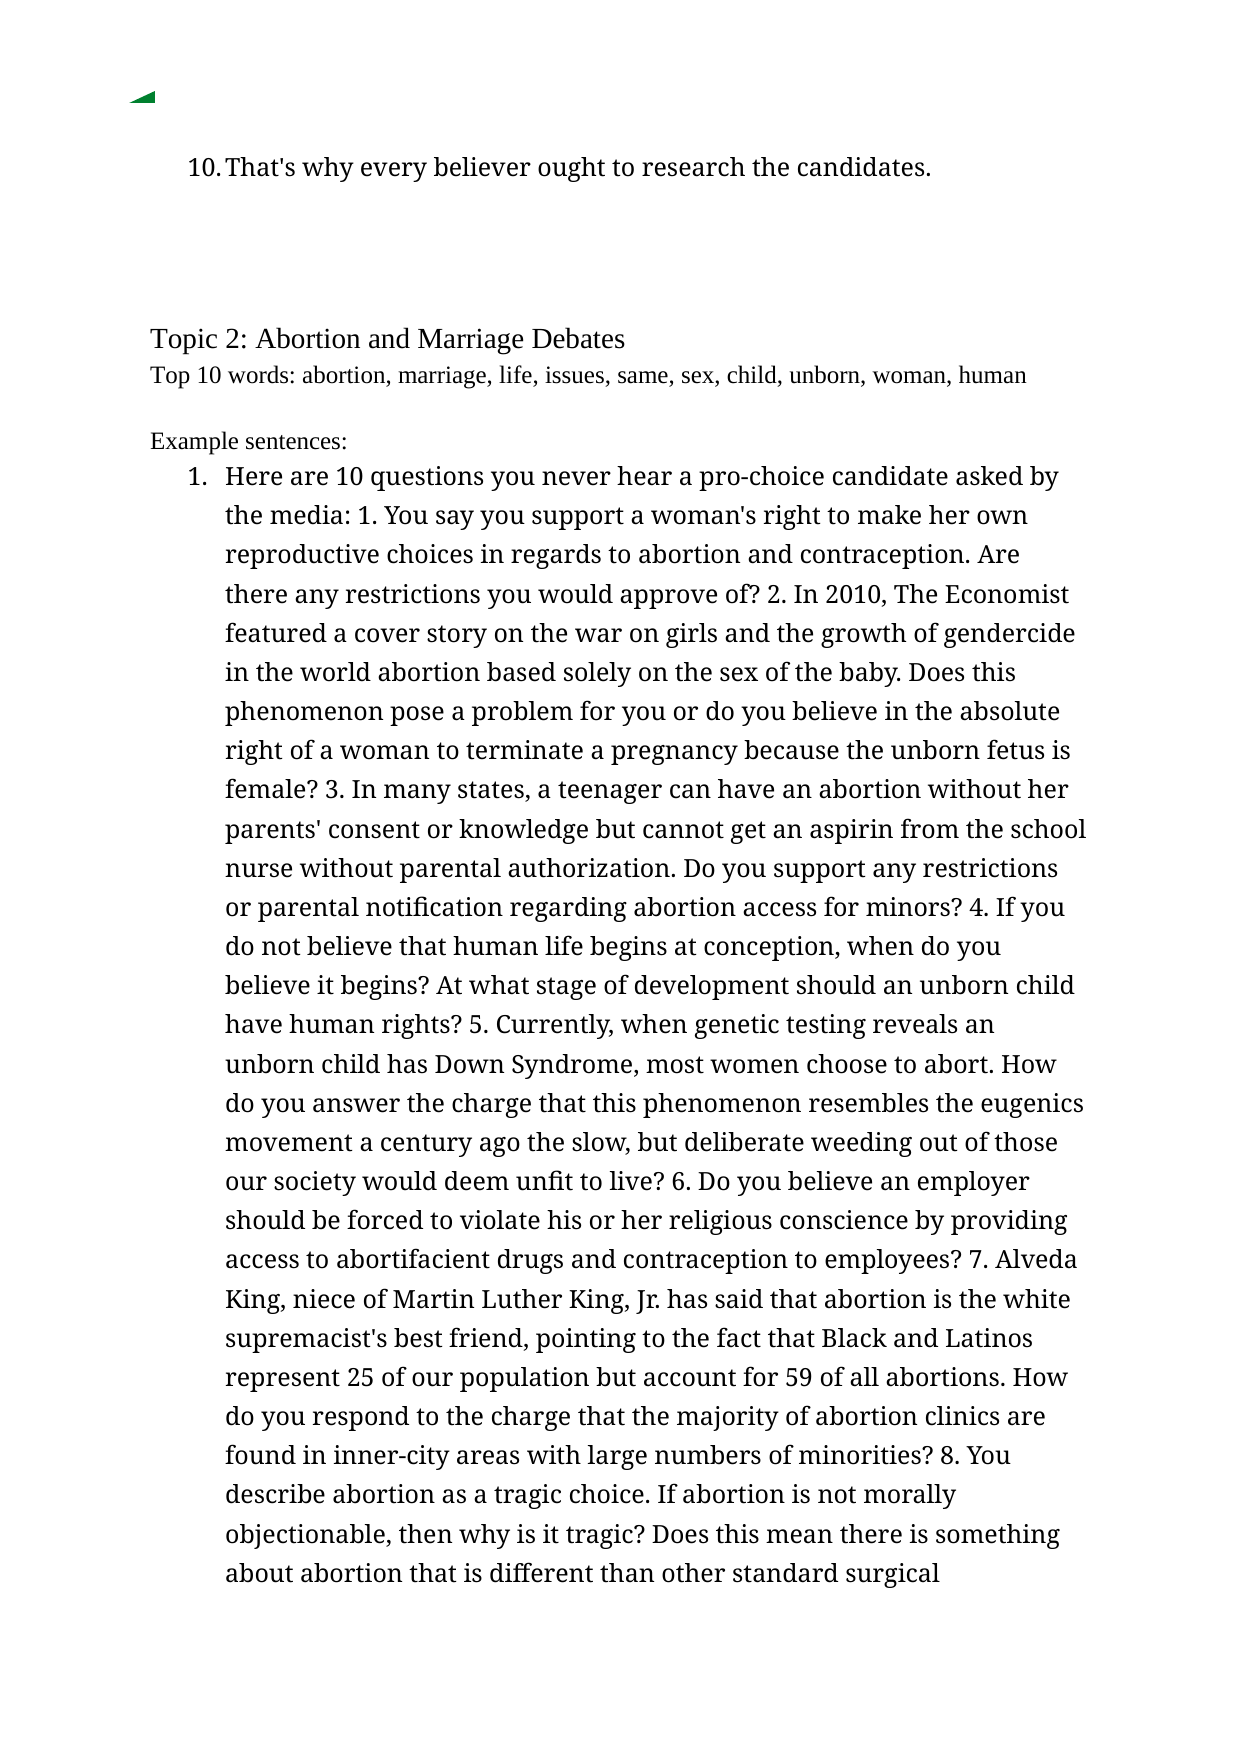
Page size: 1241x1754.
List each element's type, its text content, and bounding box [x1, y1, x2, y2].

text Top 10 words: abortion, marriage, life, issues, same, sex, child, unborn, woman, human [150, 360, 1090, 388]
list That's why every believer ought to research the candidates. [187, 150, 1090, 184]
text Topic 2: Abortion and Marriage Debates [150, 321, 1090, 355]
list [187, 459, 1090, 1589]
text Example sentences: [150, 426, 1090, 454]
